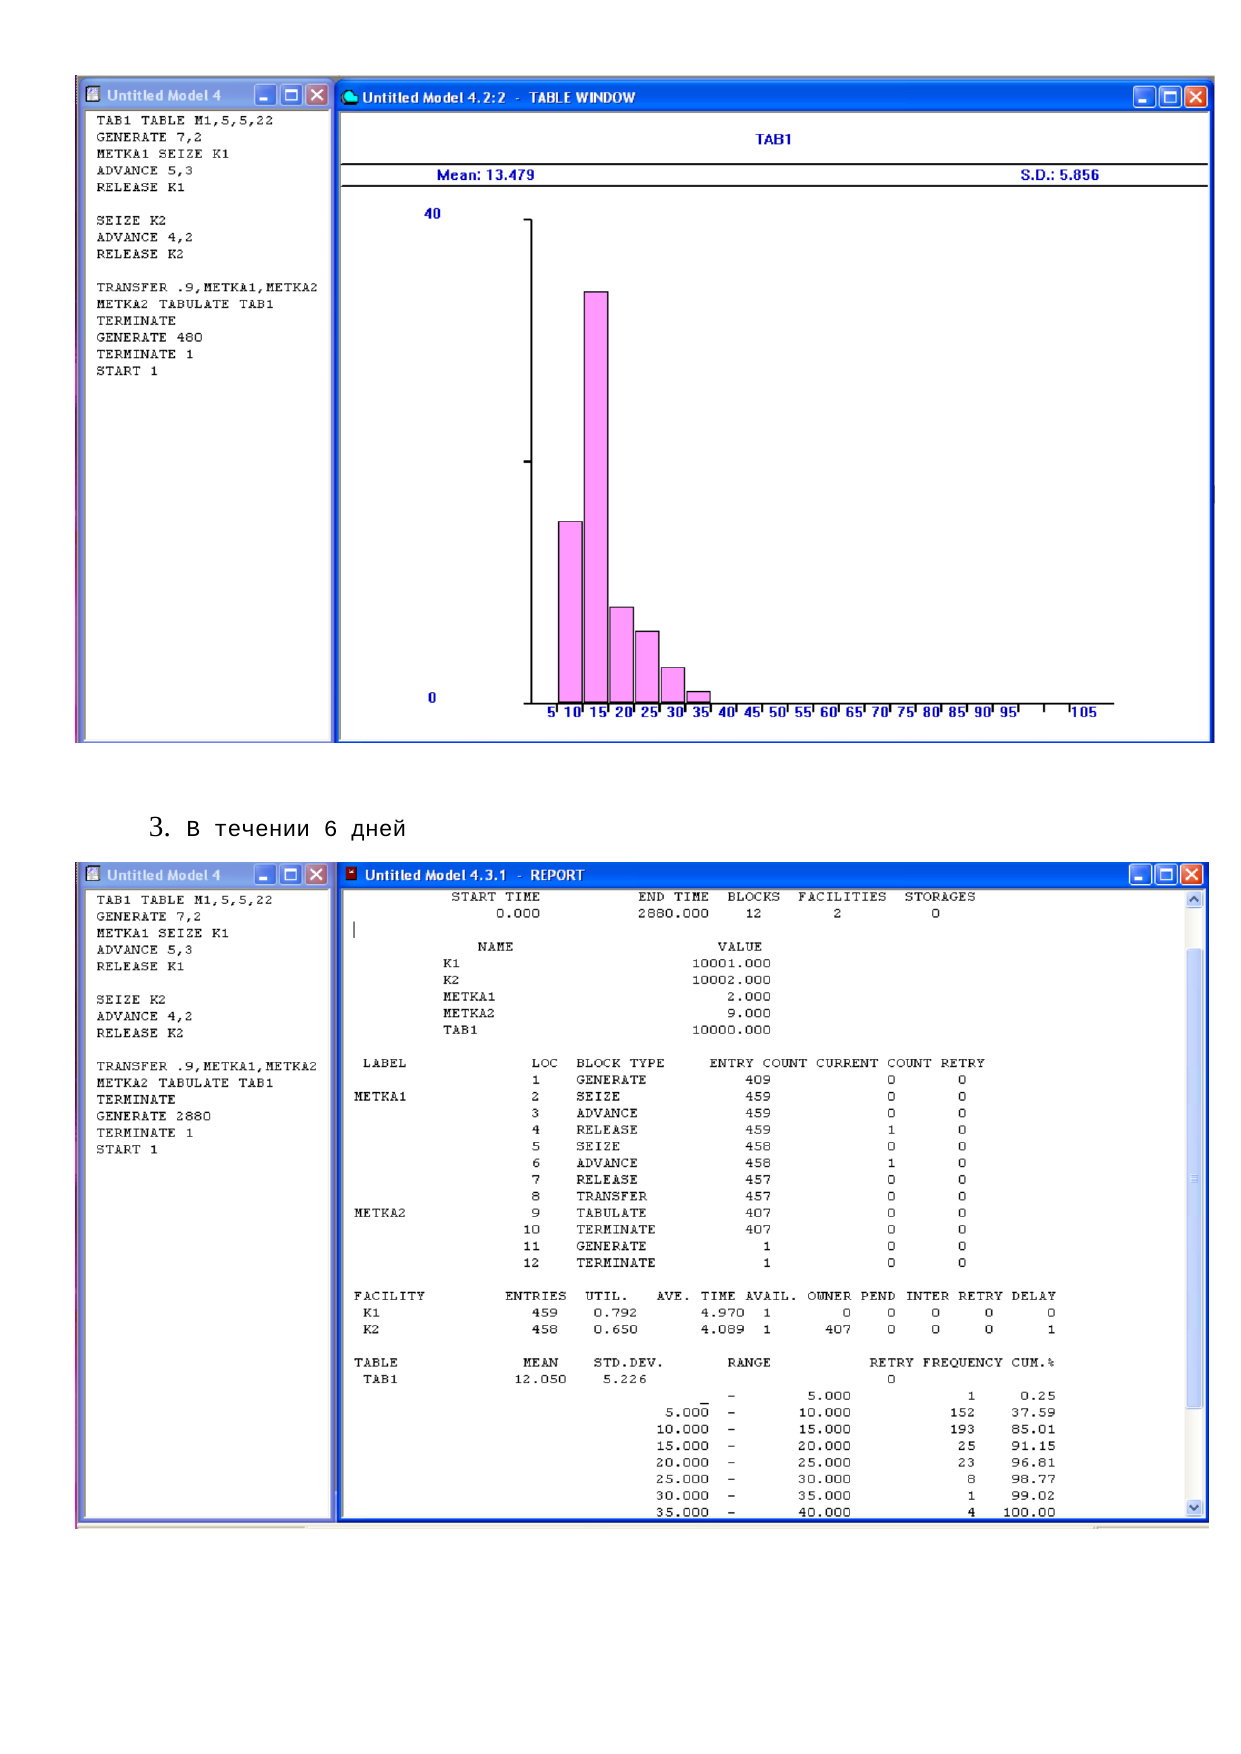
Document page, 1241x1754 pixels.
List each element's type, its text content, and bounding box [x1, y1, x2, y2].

picture [75, 75, 1215, 743]
picture [75, 862, 1209, 1529]
list В течении 6 дней [149, 809, 1165, 843]
